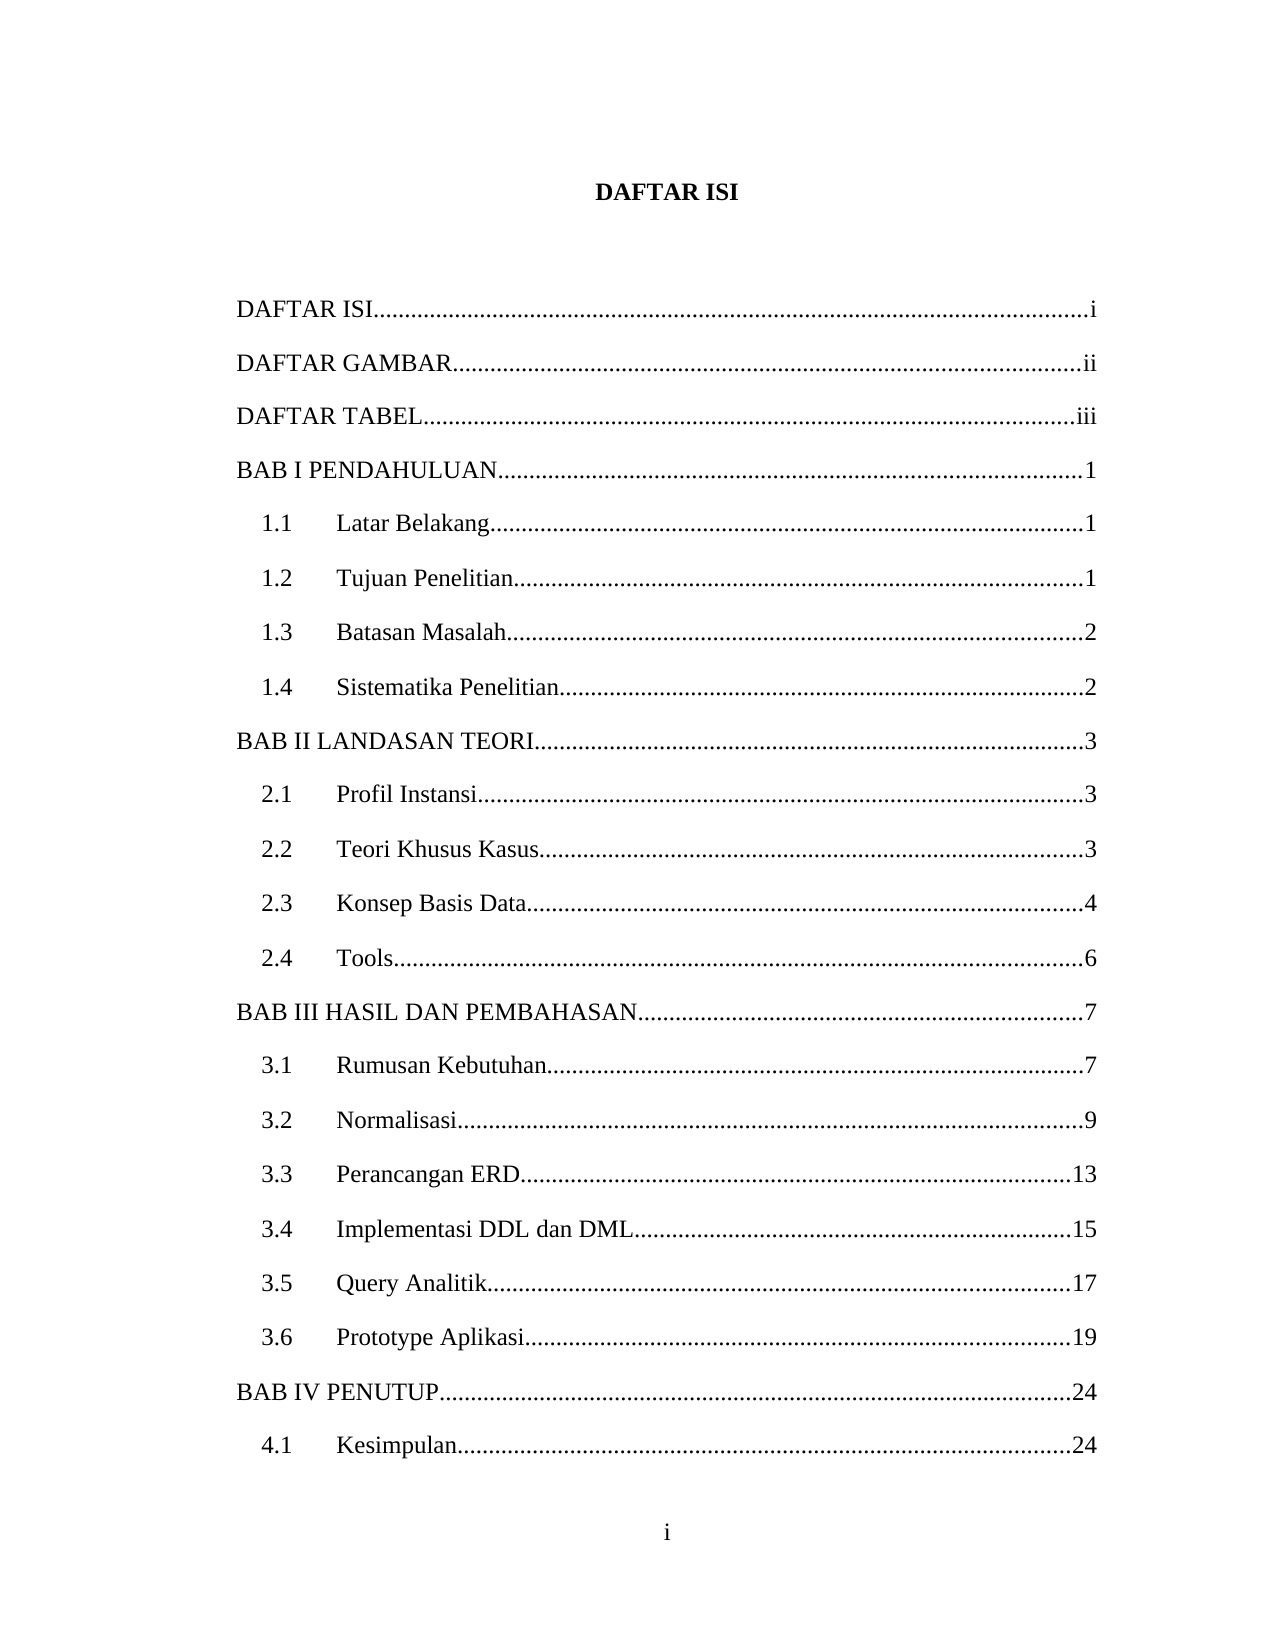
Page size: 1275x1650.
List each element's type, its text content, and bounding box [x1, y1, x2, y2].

subtitle DAFTAR ISI [236, 177, 1098, 206]
